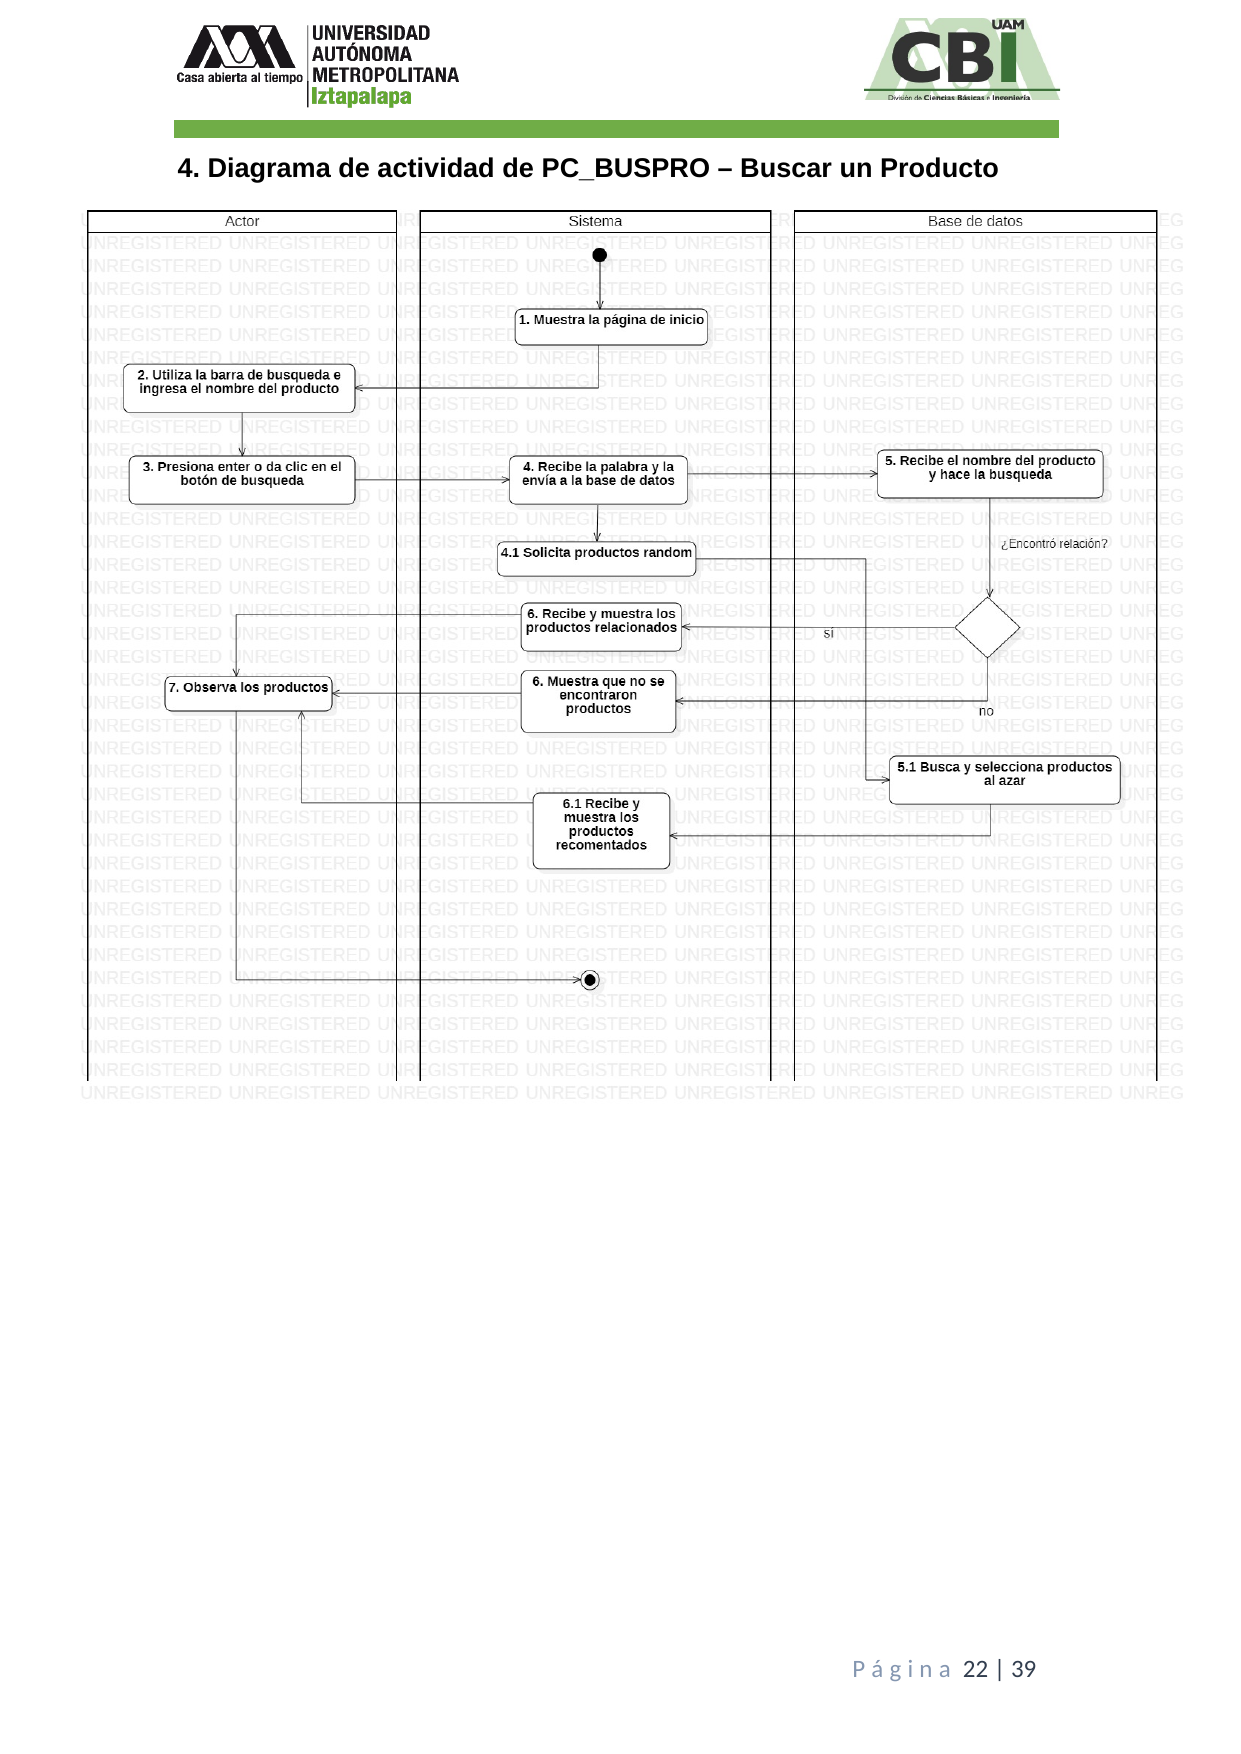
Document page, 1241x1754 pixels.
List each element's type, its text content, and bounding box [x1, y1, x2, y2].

picture [80, 204, 1182, 1106]
picture [863, 18, 1060, 100]
picture [177, 25, 459, 109]
subtitle 4. Diagrama de actividad de PC_BUSPRO – Buscar un Producto [177, 152, 1063, 183]
